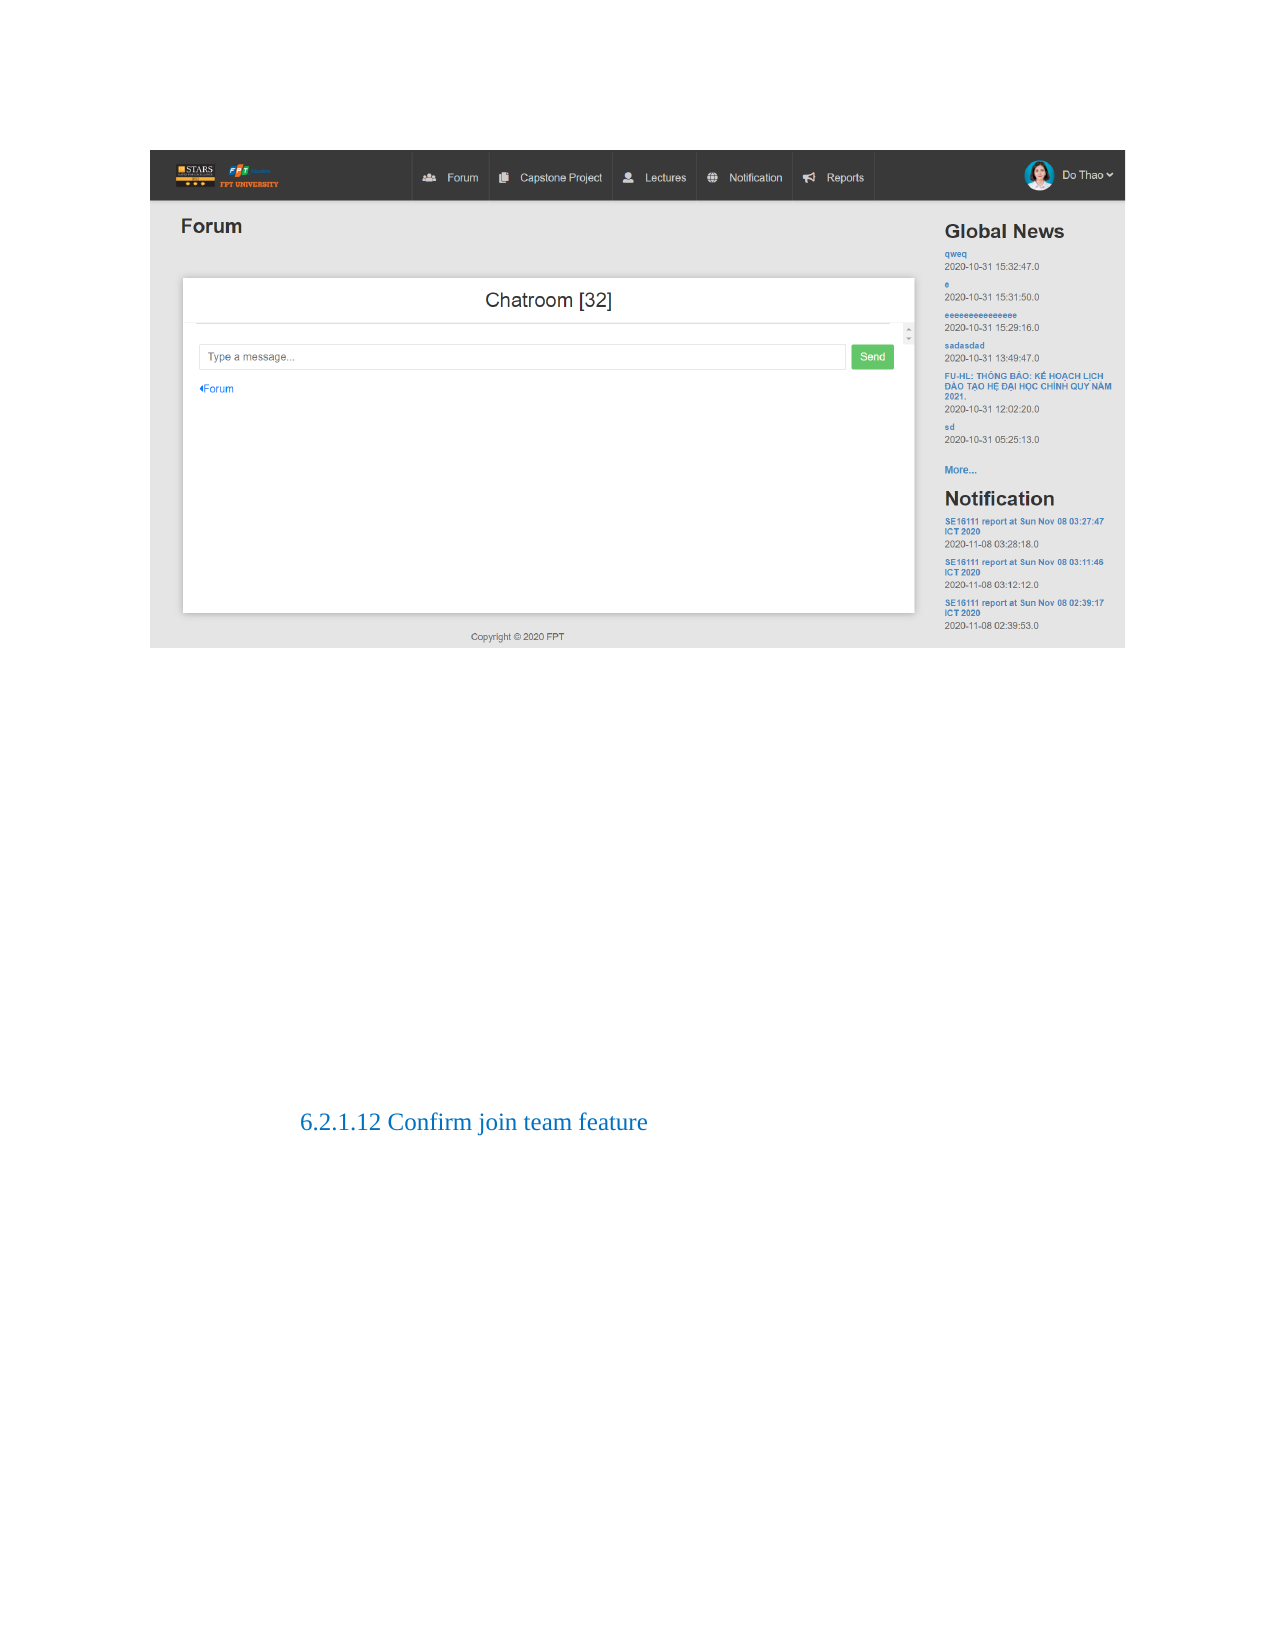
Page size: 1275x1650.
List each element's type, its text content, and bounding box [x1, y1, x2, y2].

picture [150, 150, 1125, 648]
text 6.2.1.12 Confirm join team feature [300, 1107, 1125, 1136]
